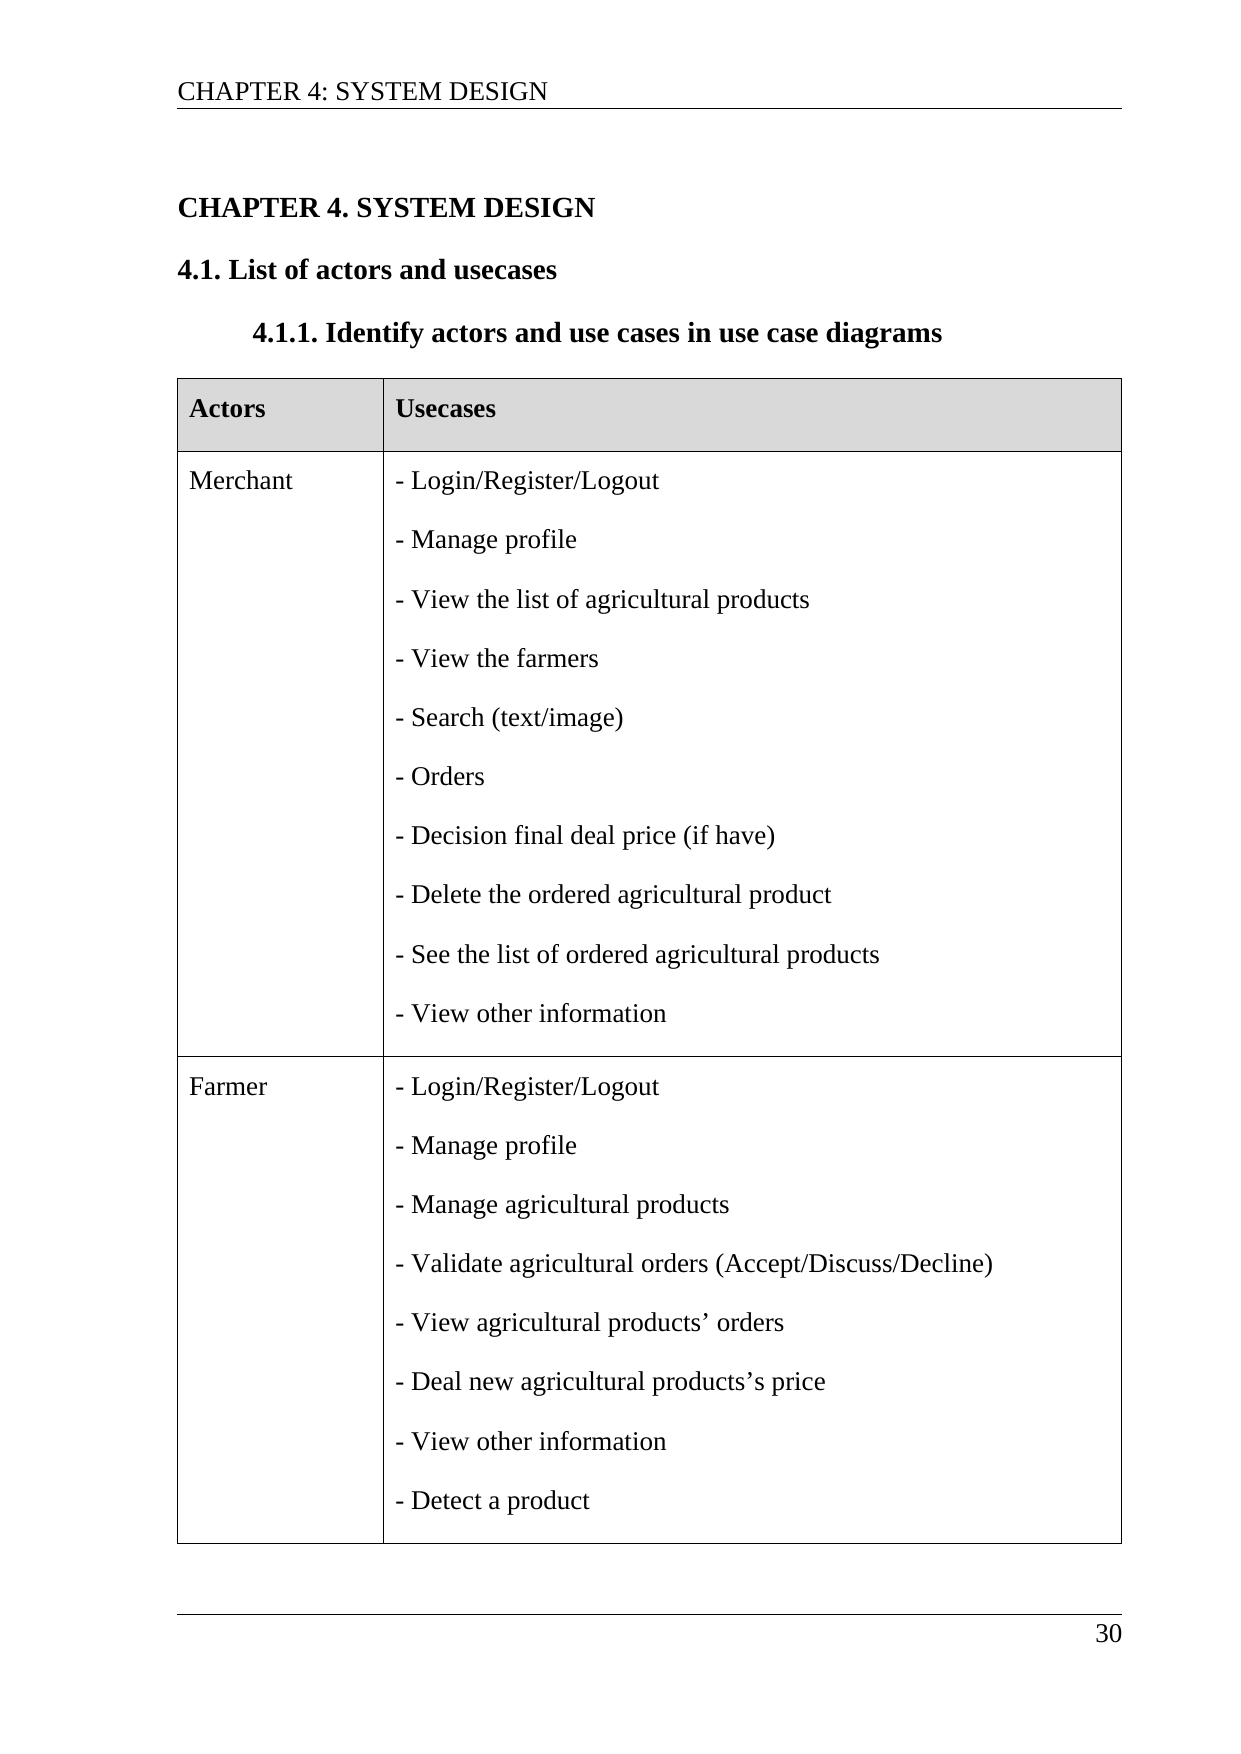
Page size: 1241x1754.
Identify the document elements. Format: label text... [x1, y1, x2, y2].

table_cell Farmer [178, 1057, 383, 1543]
table_header Actors [178, 379, 383, 451]
table_cell Merchant [178, 452, 383, 1056]
table_header Usecases [384, 379, 1121, 451]
subtitle CHAPTER 4. SYSTEM DESIGN [177, 190, 1122, 223]
table_cell - Login/Register/Logout - Manage profile - View the list of agricultural products - View the farmers - Search (text/image) - Orders - Decision final deal price (if have) - Delete the ordered agricultural product - See the list of ordered agricultural products - View other information [384, 452, 1121, 1056]
subtitle 4.1.1. Identify actors and use cases in use case diagrams [177, 315, 1122, 349]
subtitle 4.1. List of actors and usecases [177, 252, 1122, 286]
table_cell - Login/Register/Logout - Manage profile - Manage agricultural products - Validate agricultural orders (Accept/Discuss/Decline) - View agricultural products’ orders - Deal new agricultural products’s price - View other information - Detect a product [384, 1057, 1121, 1543]
